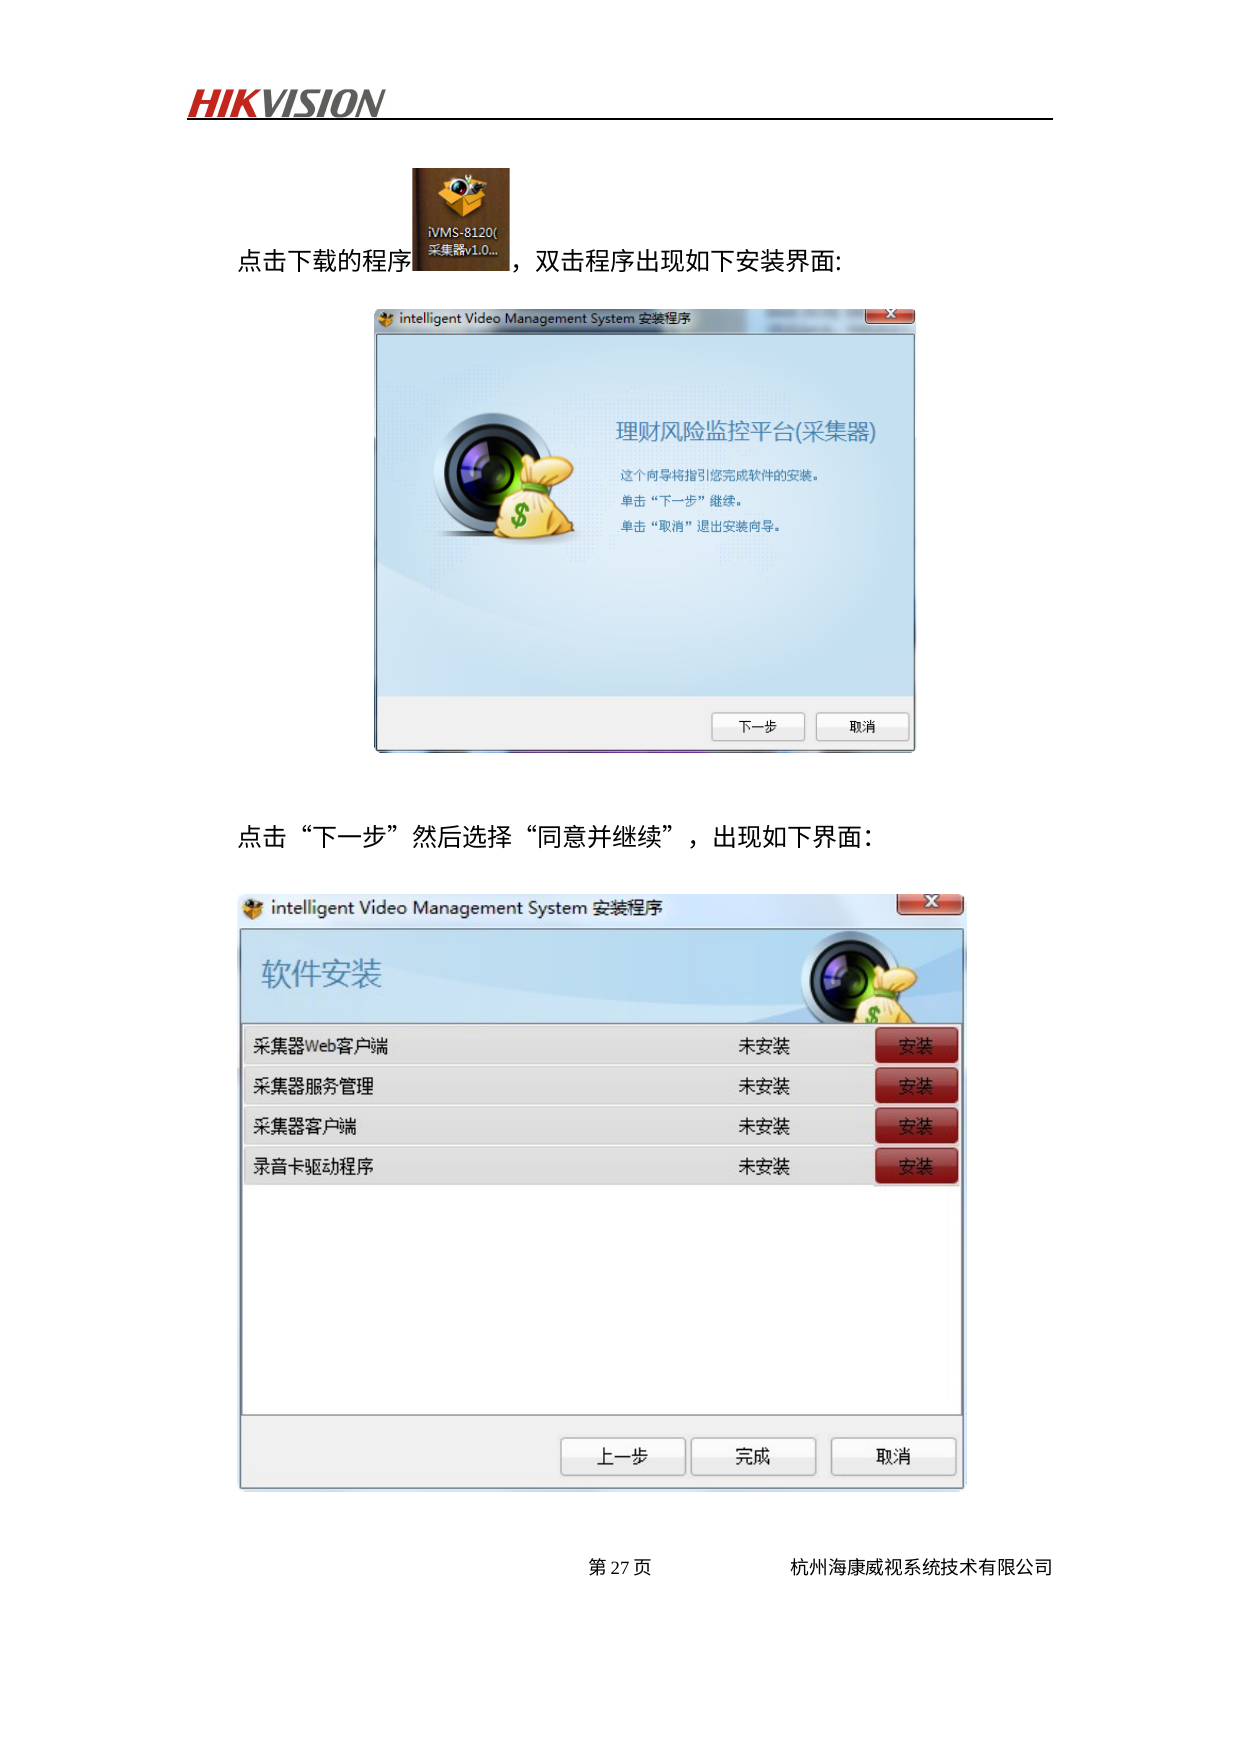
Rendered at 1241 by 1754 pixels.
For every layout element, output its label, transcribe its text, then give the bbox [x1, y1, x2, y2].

picture [412, 168, 510, 271]
picture [187, 88, 389, 118]
text 点击“下一步”然后选择“同意并继续”，出现如下界面： [187, 801, 1053, 869]
text 点击下载的程序，双击程序出现如下安装界面: [187, 155, 1053, 291]
picture [237, 894, 967, 1492]
picture [374, 309, 917, 753]
